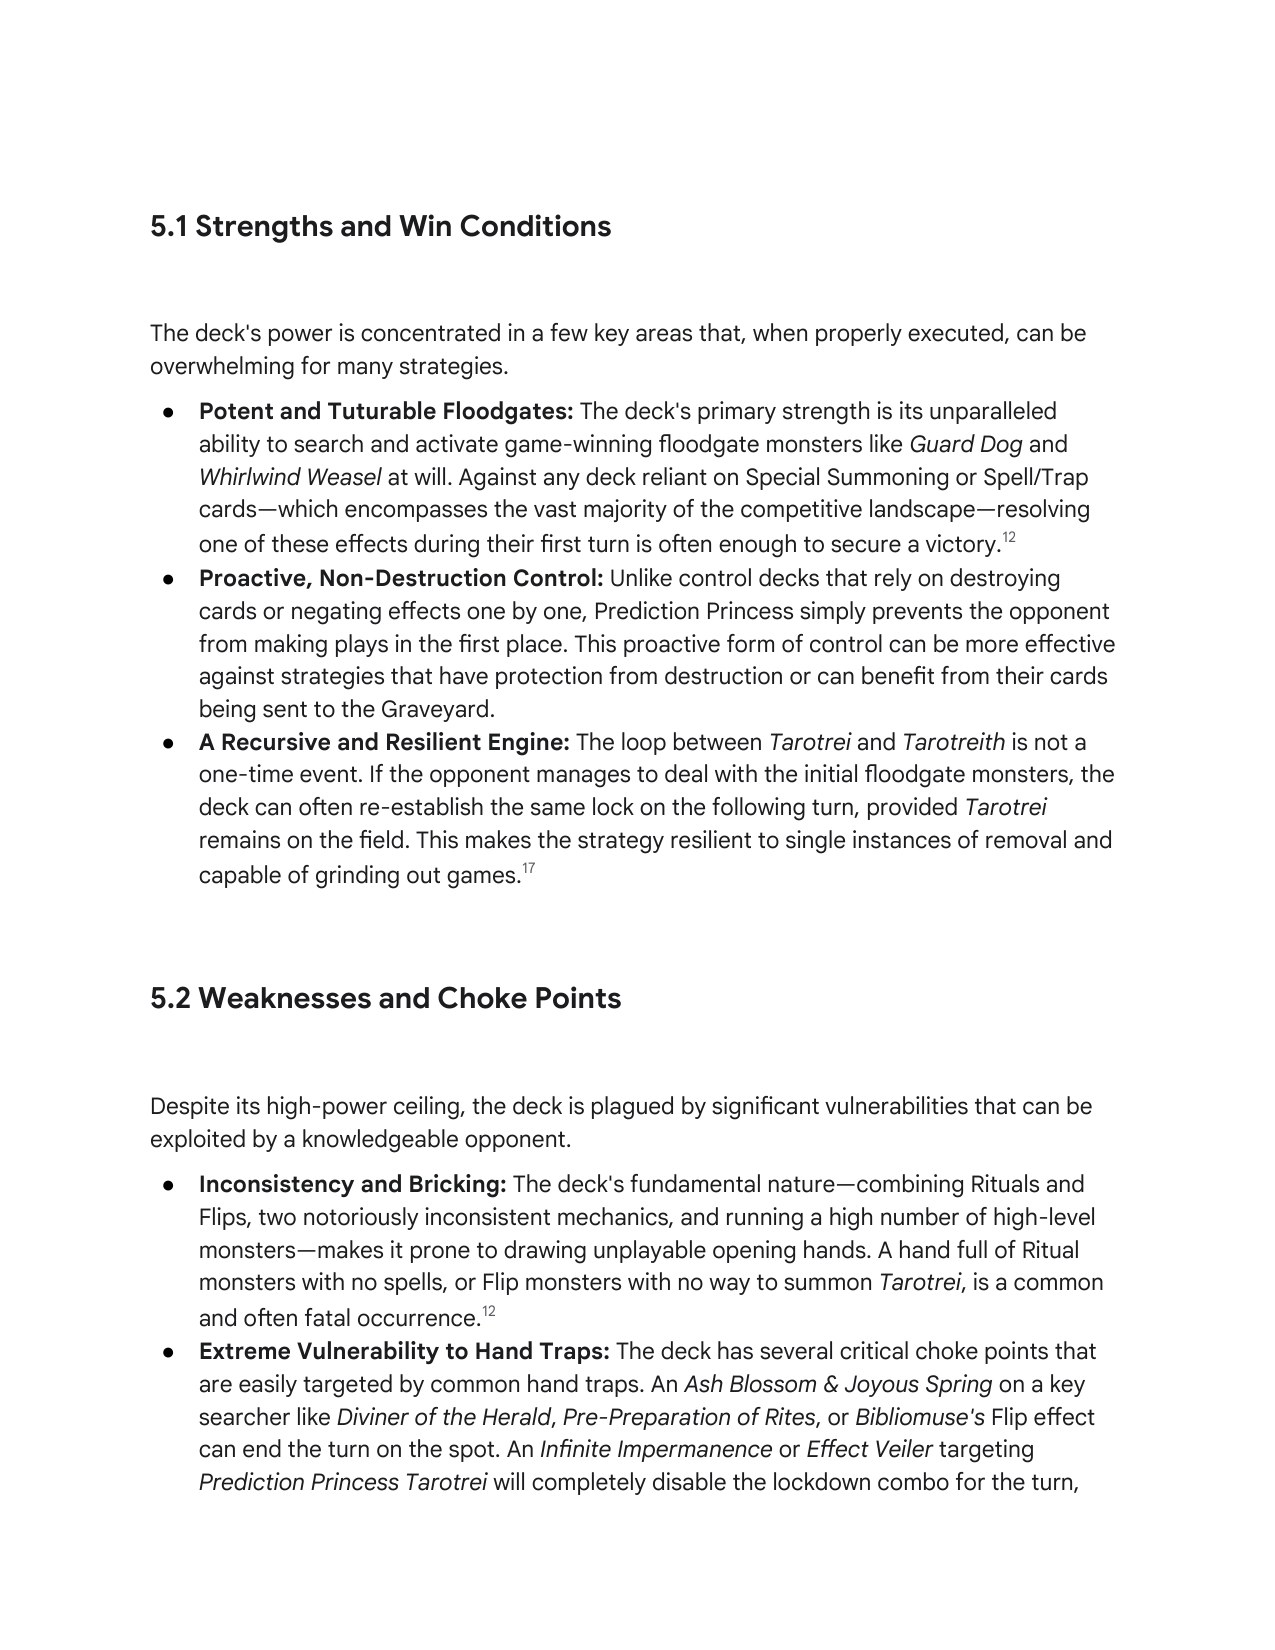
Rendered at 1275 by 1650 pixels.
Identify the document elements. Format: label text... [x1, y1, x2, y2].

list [161, 1337, 1125, 1497]
list Proactive, Non-Destruction Control: Unlike control decks that rely on destroying cards or negating effects one by one, Prediction Princess simply prevents the opponent from making plays in the first place. This proactive form of control can be more effective against strategies that have protection from destruction or can benefit from their cards being sent to the Graveyard. [161, 564, 1125, 724]
list Inconsistency and Bricking: The deck's fundamental nature—combining Rituals and Flips, two notoriously inconsistent mechanics, and running a high number of high-level monsters—makes it prone to drawing unplayable opening hands. A hand full of Ritual monsters with no spells, or Flip monsters with no way to summon Tarotrei, is a common and often fatal occurrence.12 [161, 1171, 1125, 1333]
list A Recursive and Resilient Engine: The loop between Tarotrei and Tarotreith is not a one-time event. If the opponent manages to deal with the initial floodgate monsters, the deck can often re-establish the same lock on the following turn, provided Tarotrei remains on the field. This makes the strategy resilient to single instances of removal and capable of grinding out games.17 [161, 728, 1125, 891]
text Despite its high-power ceiling, the deck is plagued by significant vulnerabilities that can be exploited by a knowledgeable opponent. [150, 1093, 1125, 1154]
list Potent and Tuturable Floodgates: The deck's primary strength is its unparalleled ability to search and activate game-winning floodgate monsters like Guard Dog and Whirlwind Weasel at will. Against any deck reliant on Special Summoning or Spell/Trap cards—which encompasses the vast majority of the competitive landscape—resolving one of these effects during their first turn is often enough to secure a victory.12 [161, 397, 1125, 560]
text The deck's power is concentrated in a few key areas that, when properly executed, can be overwhelming for many strategies. [150, 319, 1125, 381]
subtitle 5.1 Strengths and Win Conditions [150, 208, 1125, 244]
subtitle 5.2 Weaknesses and Choke Points [150, 981, 1125, 1017]
